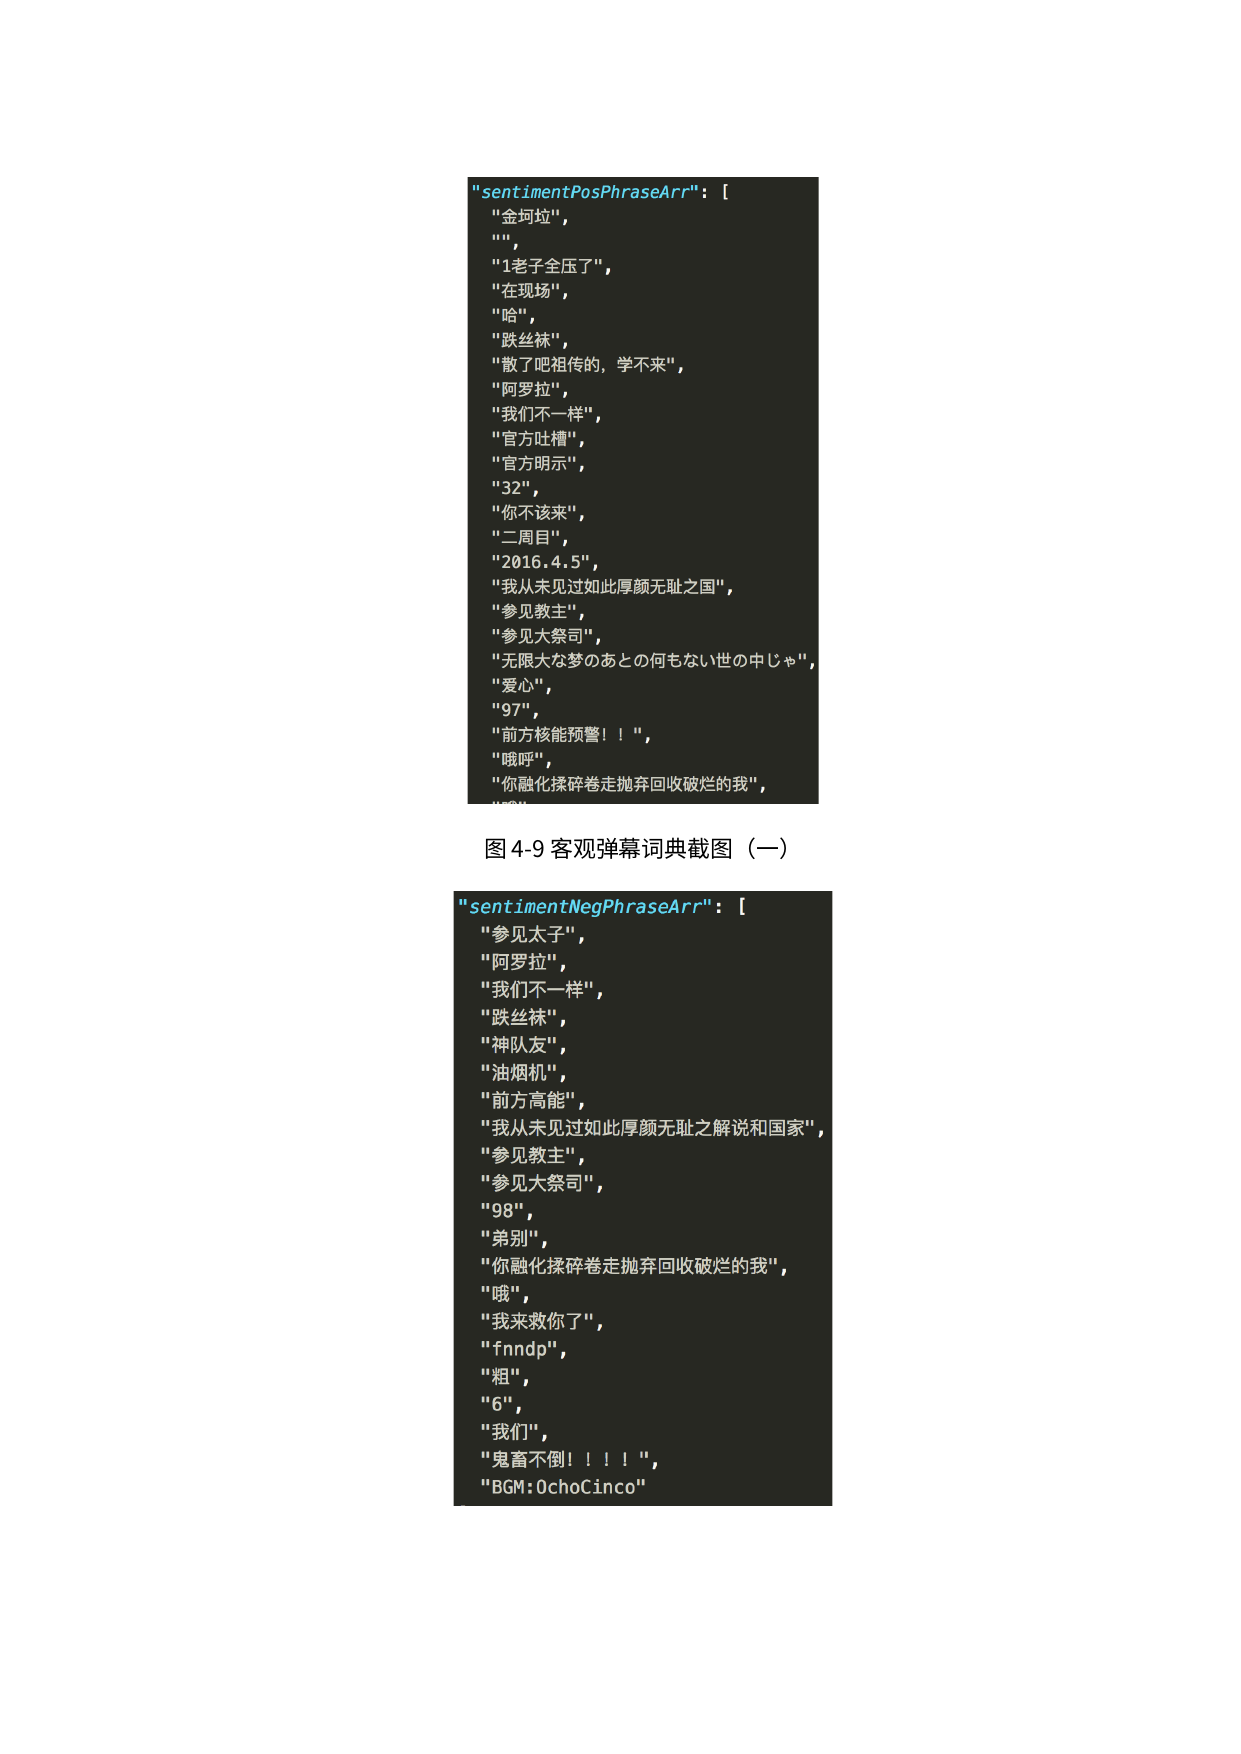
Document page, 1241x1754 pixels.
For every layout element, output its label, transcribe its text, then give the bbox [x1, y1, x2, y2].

text 图4-9 客观弹幕词典截图（一） [153, 831, 1087, 864]
picture [453, 891, 833, 1506]
picture [467, 177, 819, 804]
